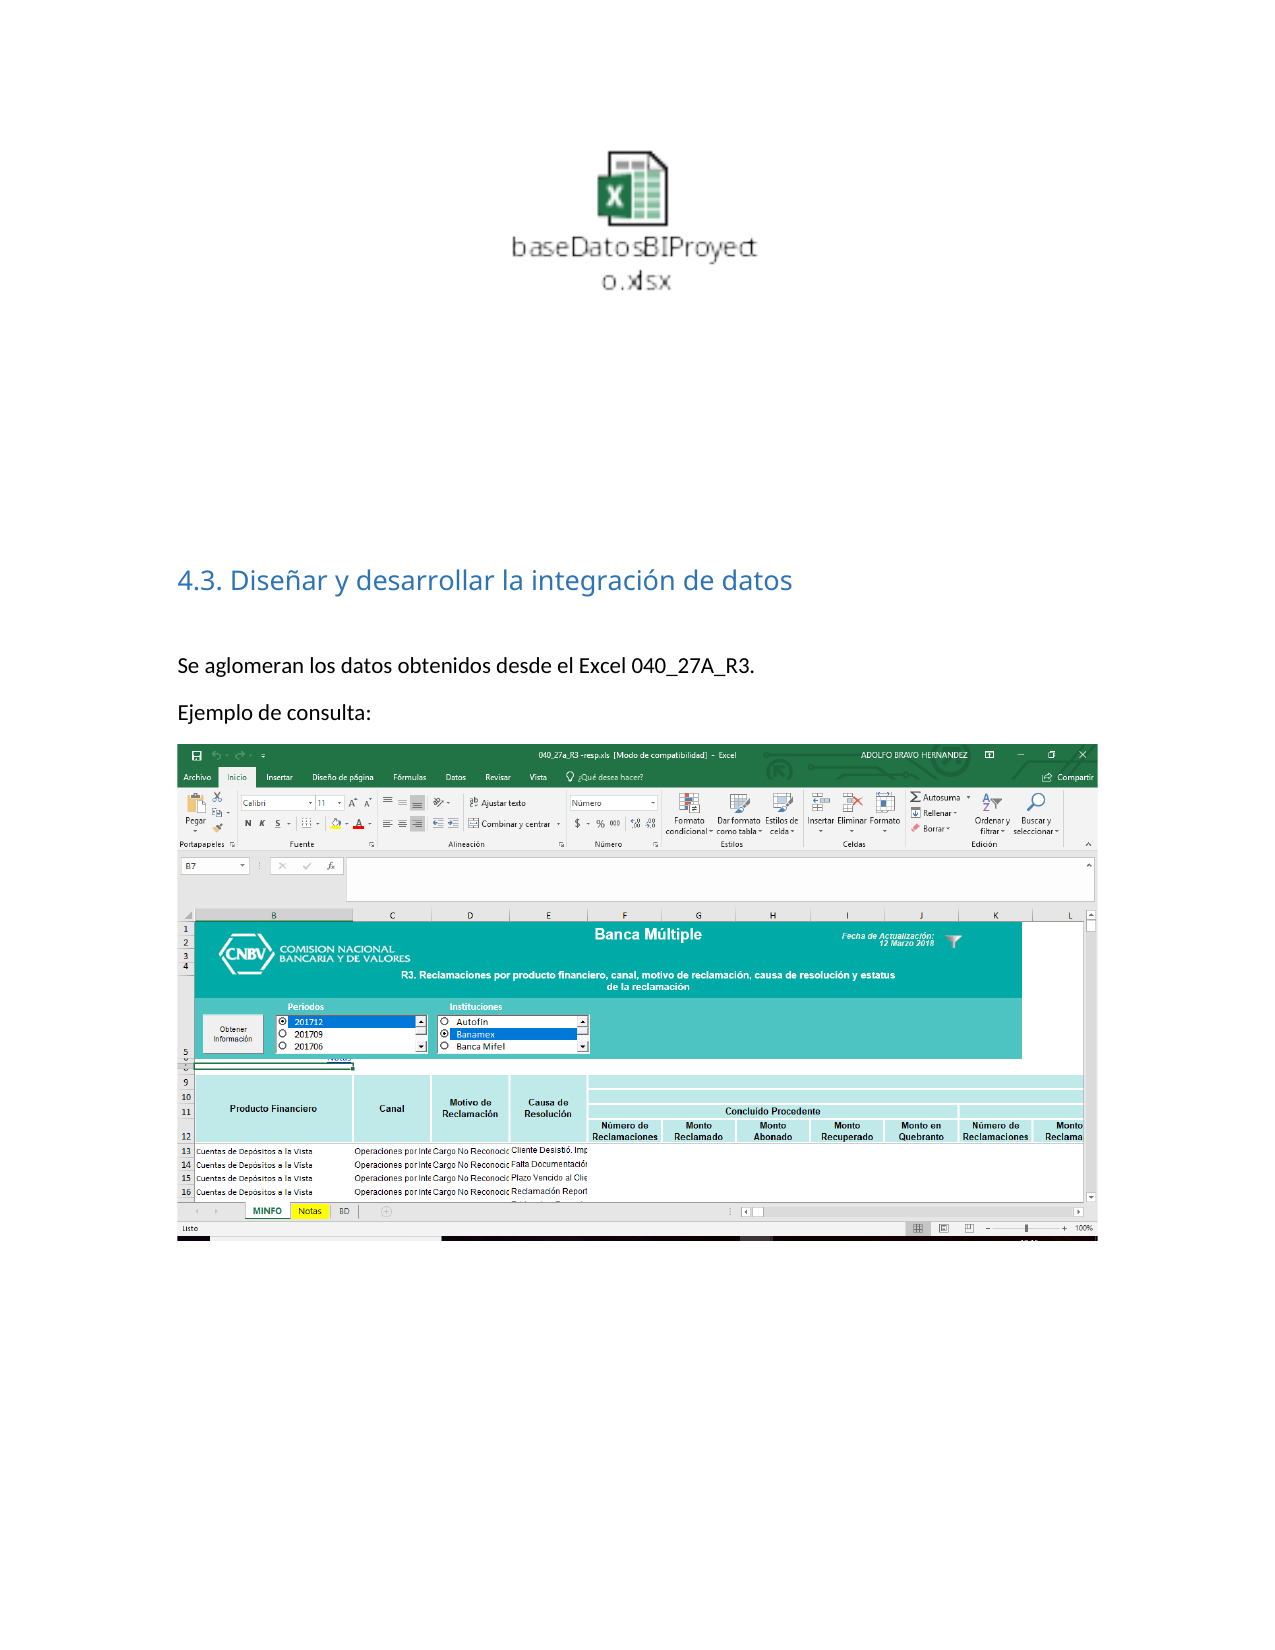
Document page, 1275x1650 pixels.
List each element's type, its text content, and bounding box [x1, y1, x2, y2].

picture [177, 744, 1098, 1241]
text Ejemplo de consulta: [177, 698, 1098, 726]
text Se aglomeran los datos obtenidos desde el Excel 040_27A_R3. [177, 651, 1098, 679]
subtitle 4.3. Diseñar y desarrollar la integración de datos [177, 562, 1098, 599]
